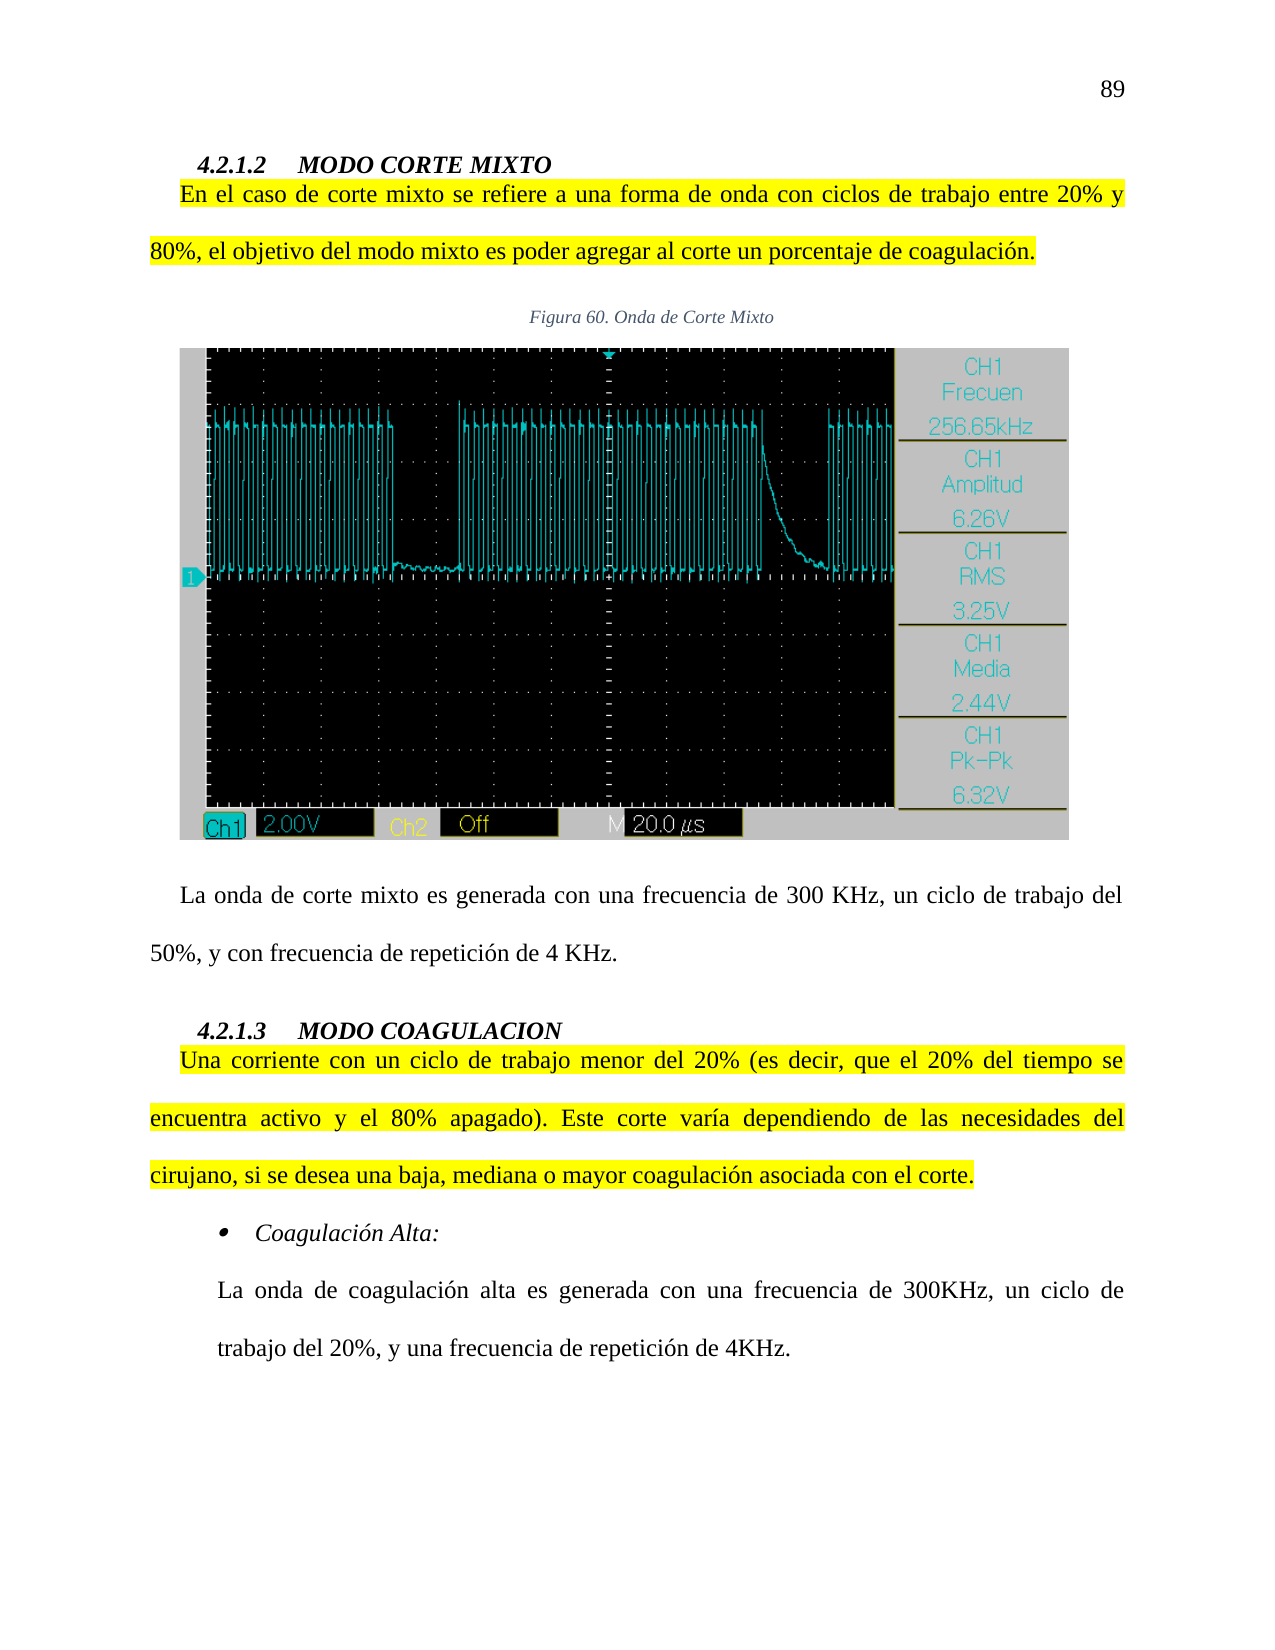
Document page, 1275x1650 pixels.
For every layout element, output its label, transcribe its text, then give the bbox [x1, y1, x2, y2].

picture [179, 348, 1069, 840]
list Coagulación Alta: [217, 1218, 1125, 1246]
subtitle MODO COAGULACION [150, 1016, 1125, 1045]
text Una corriente con un ciclo de trabajo menor del 20% (es decir, que el 20% del tiempo se encuentra activo y el 80% apagado). Este corte varía dependiendo de las necesidades del cirujano, si se desea una baja, mediana o mayor coagulación asociada con el corte. [150, 1045, 1125, 1103]
text En el caso de corte mixto se refiere a una forma de onda con ciclos de trabajo entre 20% y 80%, el objetivo del modo mixto es poder agregar al corte un porcentaje de coagulación. [150, 179, 1125, 265]
subtitle MODO CORTE MIXTO [150, 150, 1125, 179]
text Figura 60. Onda de Corte Mixto [150, 306, 1125, 328]
text La onda de corte mixto es generada con una frecuencia de 300 KHz, un ciclo de trabajo del 50%, y con frecuencia de repetición de 4 KHz. [150, 881, 1125, 967]
text La onda de coagulación alta es generada con una frecuencia de 300KHz, un ciclo de trabajo del 20%, y una frecuencia de repetición de 4KHz. [217, 1275, 1125, 1361]
text Una corriente con un ciclo de trabajo menor del 20% (es decir, que el 20% del tiempo se encuentra activo y el 80% apagado). Este corte varía dependiendo de las necesidades del cirujano, si se desea una baja, mediana o mayor coagulación asociada con el corte. [150, 1131, 1125, 1189]
